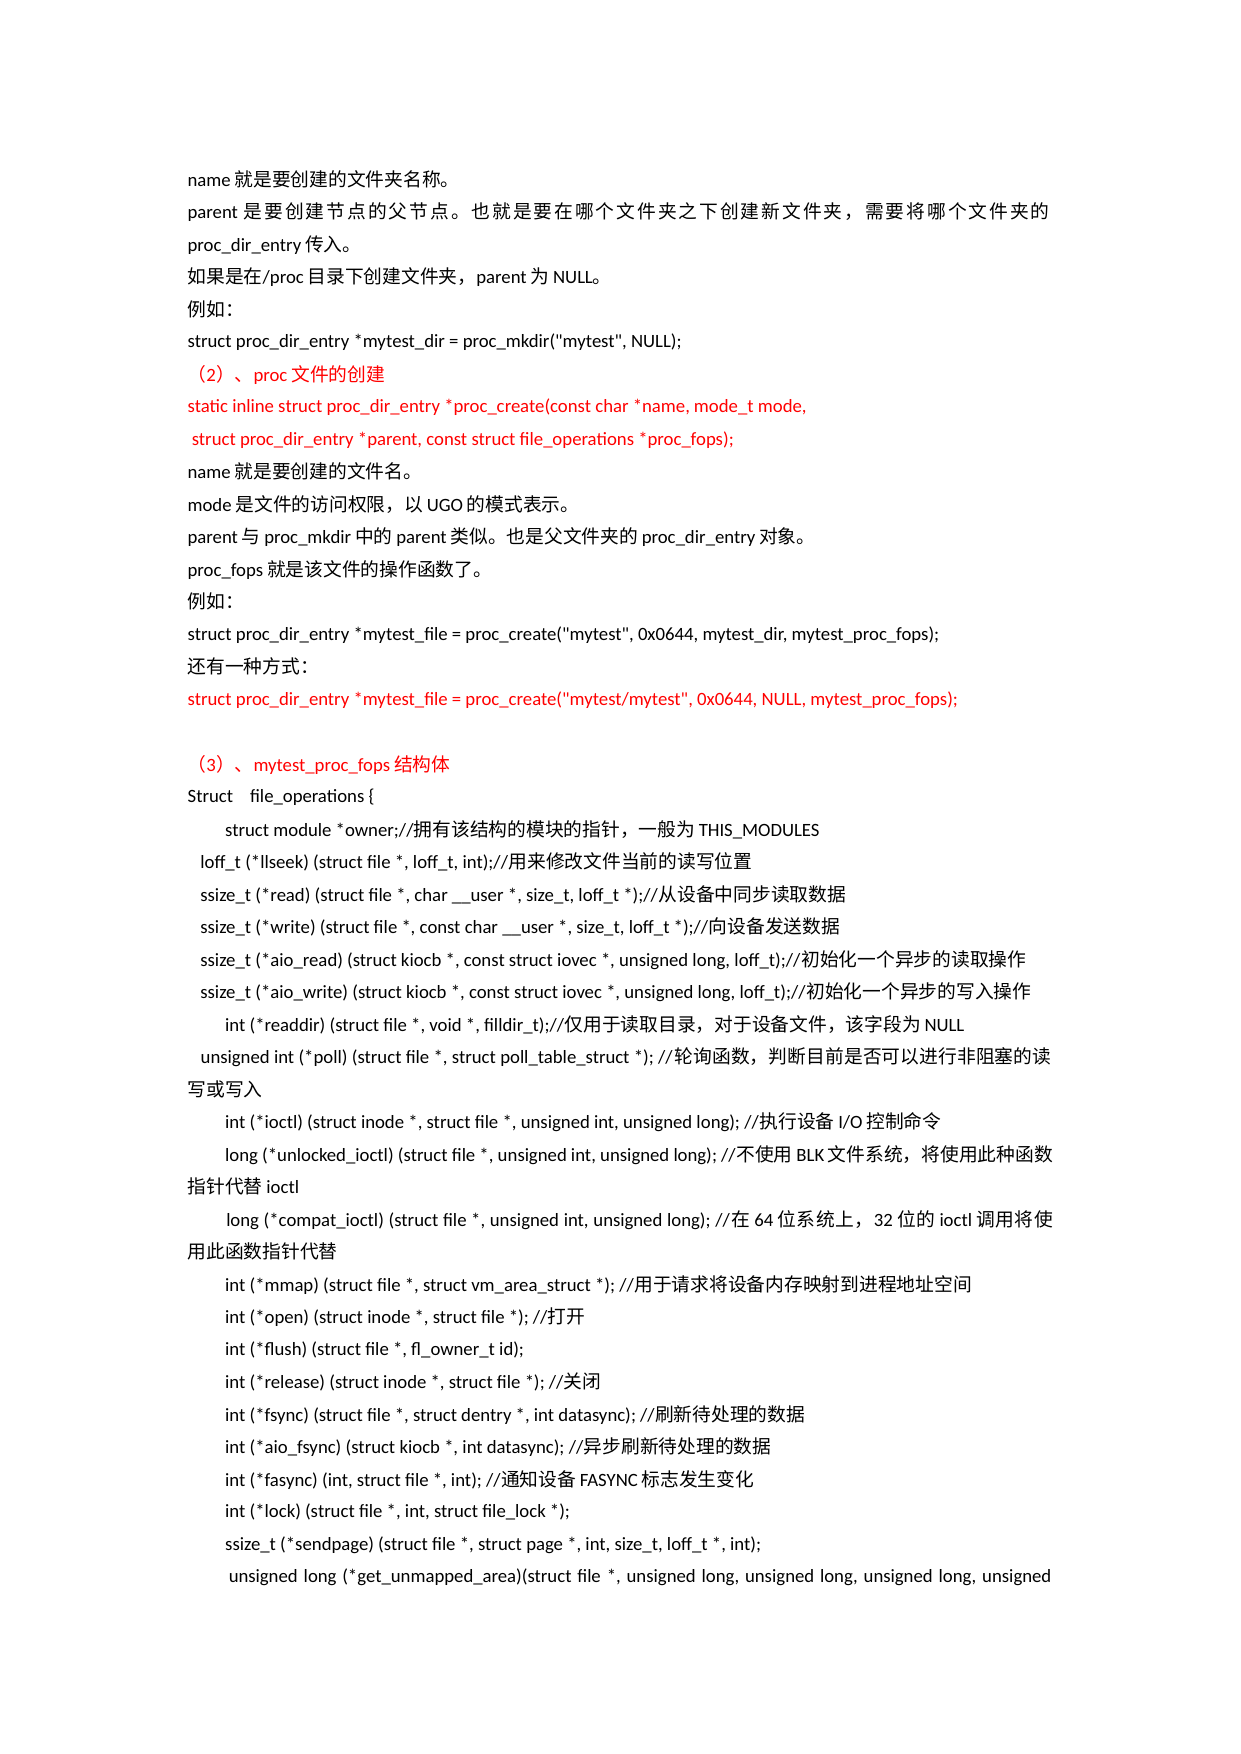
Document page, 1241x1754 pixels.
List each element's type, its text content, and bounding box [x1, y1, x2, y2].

text struct proc_dir_entry *mytest_dir = proc_mkdir("mytest", NULL); [187, 324, 1053, 357]
text mode是文件的访问权限，以UGO的模式表示。 [187, 487, 1053, 519]
text ssize_t (*read) (struct file *, char __user *, size_t, loff_t *);//从设备中同步读取数据 [187, 877, 1053, 909]
text struct module *owner;//拥有该结构的模块的指针，一般为THIS_MODULES [187, 812, 1053, 844]
text name就是要创建的文件夹名称。 [187, 162, 1053, 194]
text int (*fsync) (struct file *, struct dentry *, int datasync); //刷新待处理的数据 [187, 1397, 1053, 1429]
text ssize_t (*sendpage) (struct file *, struct page *, int, size_t, loff_t *, int); [187, 1527, 1053, 1559]
text int (*release) (struct inode *, struct file *); //关闭 [187, 1364, 1053, 1397]
text 还有一种方式： [187, 649, 1053, 682]
text ssize_t (*write) (struct file *, const char __user *, size_t, loff_t *);//向设备发送数据 [187, 909, 1053, 942]
text unsigned int (*poll) (struct file *, struct poll_table_struct *); //轮询函数，判断目前是否可以进行非阻塞的读写或写入 [187, 1039, 1053, 1104]
text Struct file_operations { [187, 779, 1053, 812]
text int (*aio_fsync) (struct kiocb *, int datasync); //异步刷新待处理的数据 [187, 1429, 1053, 1462]
text static inline struct proc_dir_entry *proc_create(const char *name, mode_t mode, [187, 389, 1053, 422]
text 例如： [187, 292, 1053, 324]
text 例如： [187, 584, 1053, 617]
text （2）、proc文件的创建 [187, 357, 1053, 389]
text int (*readdir) (struct file *, void *, filldir_t);//仅用于读取目录，对于设备文件，该字段为NULL [187, 1007, 1053, 1039]
text struct proc_dir_entry *parent, const struct file_operations *proc_fops); [187, 422, 1053, 454]
text int (*flush) (struct file *, fl_owner_t id); [187, 1332, 1053, 1364]
text 如果是在/proc目录下创建文件夹，parent为NULL。 [187, 259, 1053, 292]
text int (*mmap) (struct file *, struct vm_area_struct *); //用于请求将设备内存映射到进程地址空间 [187, 1267, 1053, 1299]
text （3）、mytest_proc_fops结构体 [187, 747, 1053, 779]
text parent与proc_mkdir中的parent类似。也是父文件夹的proc_dir_entry对象。 [187, 519, 1053, 552]
text long (*unlocked_ioctl) (struct file *, unsigned int, unsigned long); //不使用BLK文件系统，将使用此种函数指针代替ioctl [187, 1137, 1053, 1202]
text struct proc_dir_entry *mytest_file = proc_create("mytest/mytest", 0x0644, NULL, mytest_proc_fops); [187, 682, 1053, 714]
text struct proc_dir_entry *mytest_file = proc_create("mytest", 0x0644, mytest_dir, mytest_proc_fops); [187, 617, 1053, 649]
text int (*ioctl) (struct inode *, struct file *, unsigned int, unsigned long); //执行设备I/O控制命令 [187, 1104, 1053, 1137]
text ssize_t (*aio_read) (struct kiocb *, const struct iovec *, unsigned long, loff_t);//初始化一个异步的读取操作 [187, 942, 1053, 974]
text name就是要创建的文件名。 [187, 454, 1053, 487]
text loff_t (*llseek) (struct file *, loff_t, int);//用来修改文件当前的读写位置 [187, 844, 1053, 877]
text int (*lock) (struct file *, int, struct file_lock *); [187, 1494, 1053, 1527]
text long (*compat_ioctl) (struct file *, unsigned int, unsigned long); //在64位系统上，32位的ioctl调用将使用此函数指针代替 [187, 1202, 1053, 1267]
text ssize_t (*aio_write) (struct kiocb *, const struct iovec *, unsigned long, loff_t);//初始化一个异步的写入操作 [187, 974, 1053, 1007]
text int (*fasync) (int, struct file *, int); //通知设备FASYNC标志发生变化 [187, 1462, 1053, 1494]
text int (*open) (struct inode *, struct file *); //打开 [187, 1299, 1053, 1332]
text parent是要创建节点的父节点。也就是要在哪个文件夹之下创建新文件夹，需要将哪个文件夹的proc_dir_entry传入。 [187, 194, 1053, 259]
text proc_fops就是该文件的操作函数了。 [187, 552, 1053, 584]
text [187, 1559, 1053, 1592]
